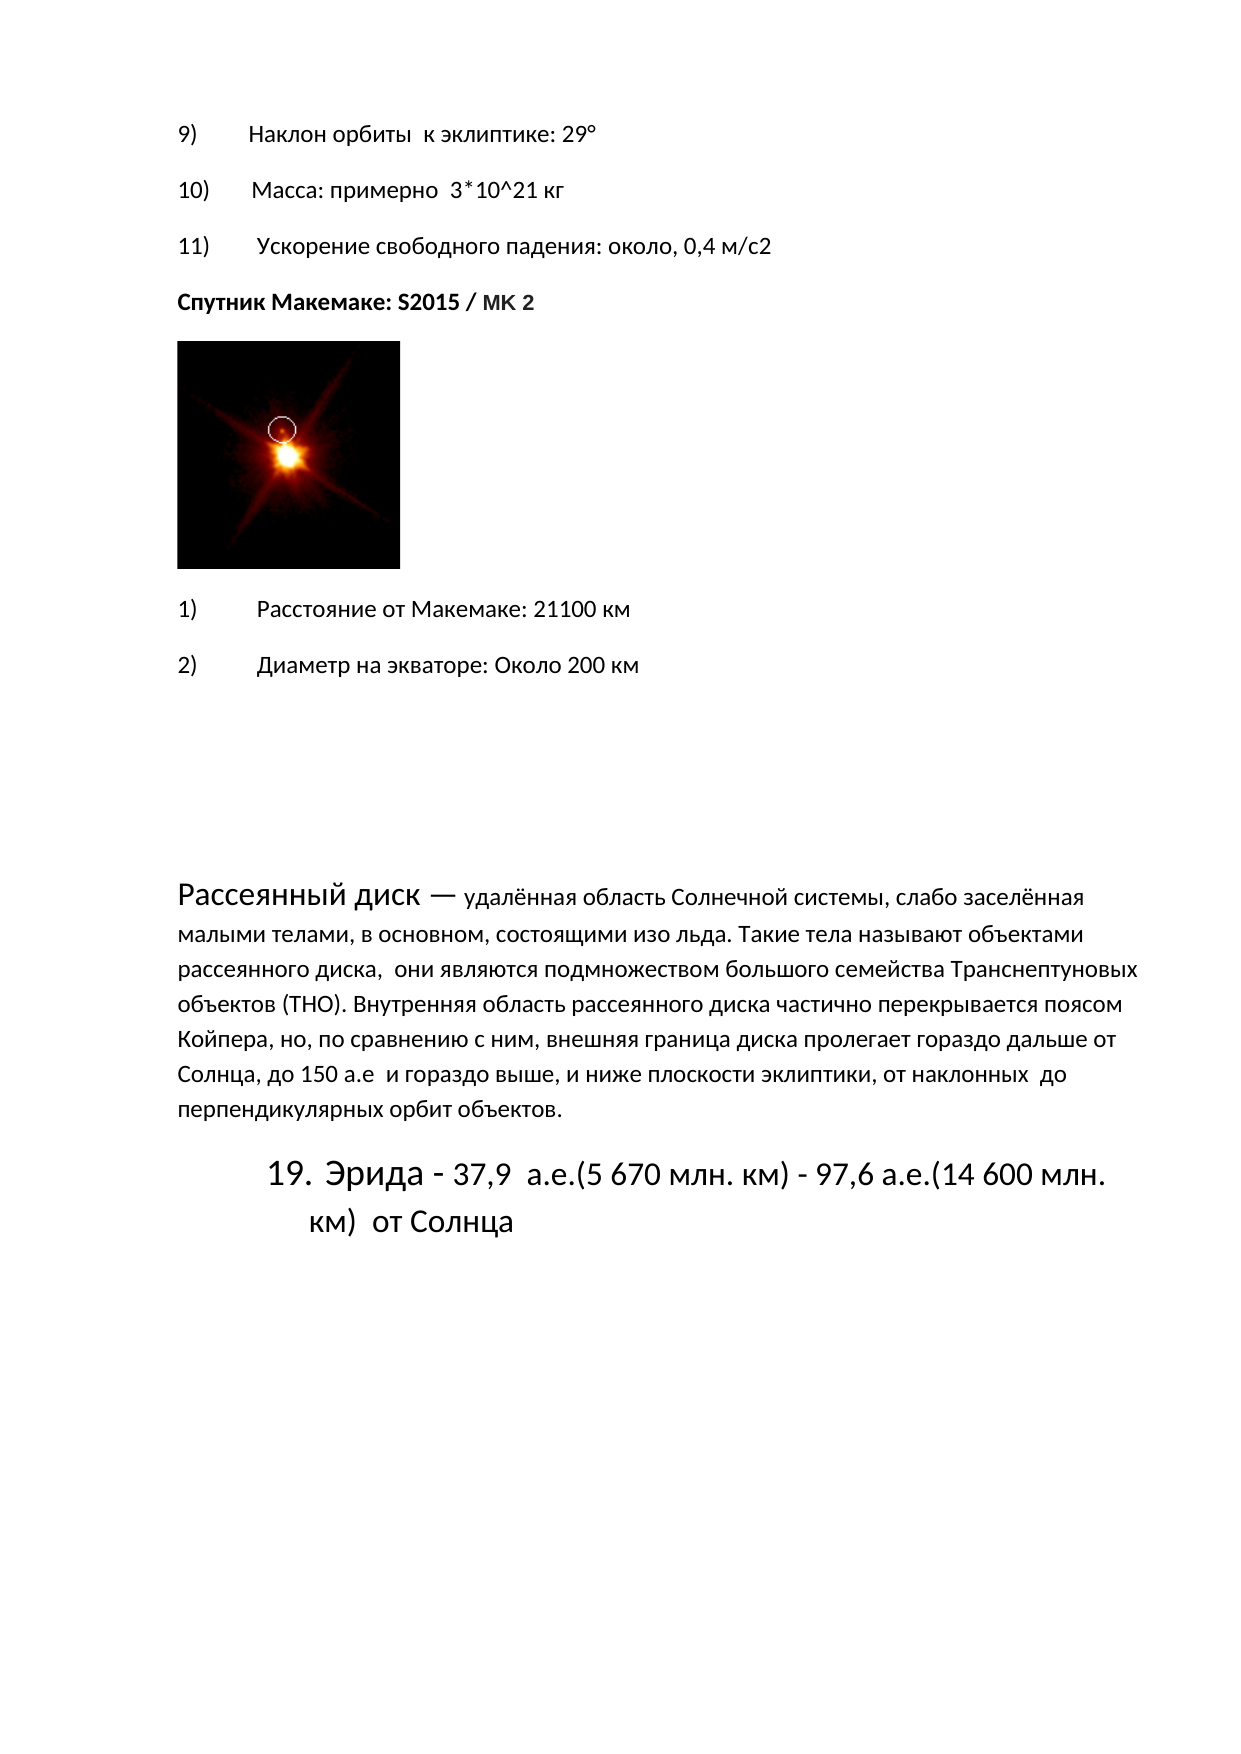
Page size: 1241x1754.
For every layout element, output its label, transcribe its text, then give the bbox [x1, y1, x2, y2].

text 10) Масса: примерно 3*10^21 кг [177, 174, 1152, 204]
picture [177, 341, 401, 569]
text 9) Наклон орбиты к эклиптике: 29° [177, 118, 1152, 149]
text Рассеянный диск — удалённая область Солнечной системы, слабо заселённая малыми телами, в основном, состоящими изо льда. Такие тела называют объектами рассеянного диска, они являются подмножеством большого семейства Транснептуновых объектов (ТНО). Внутренняя область рассеянного диска частично перекрывается поясом Койпера, но, по сравнению с ним, внешняя граница диска пролегает гораздо дальше от Солнца, до 150 а.е и гораздо выше, и ниже плоскости эклиптики, от наклонных до перпендикулярных орбит объектов. [177, 872, 1152, 1123]
text 1) Расстояние от Макемаке: 21100 км [177, 593, 1152, 624]
text 2) Диаметр на экваторе: Около 200 км [177, 649, 1152, 680]
text Спутник Макемаке: S2015 / MK 2 [177, 286, 1152, 316]
text 11) Ускорение свободного падения: около, 0,4 м/c2 [177, 230, 1152, 260]
list Эрида - 37,9 а.е.(5 670 млн. км) - 97,6 а.е.(14 600 млн. км) от Солнца [266, 1148, 1152, 1241]
